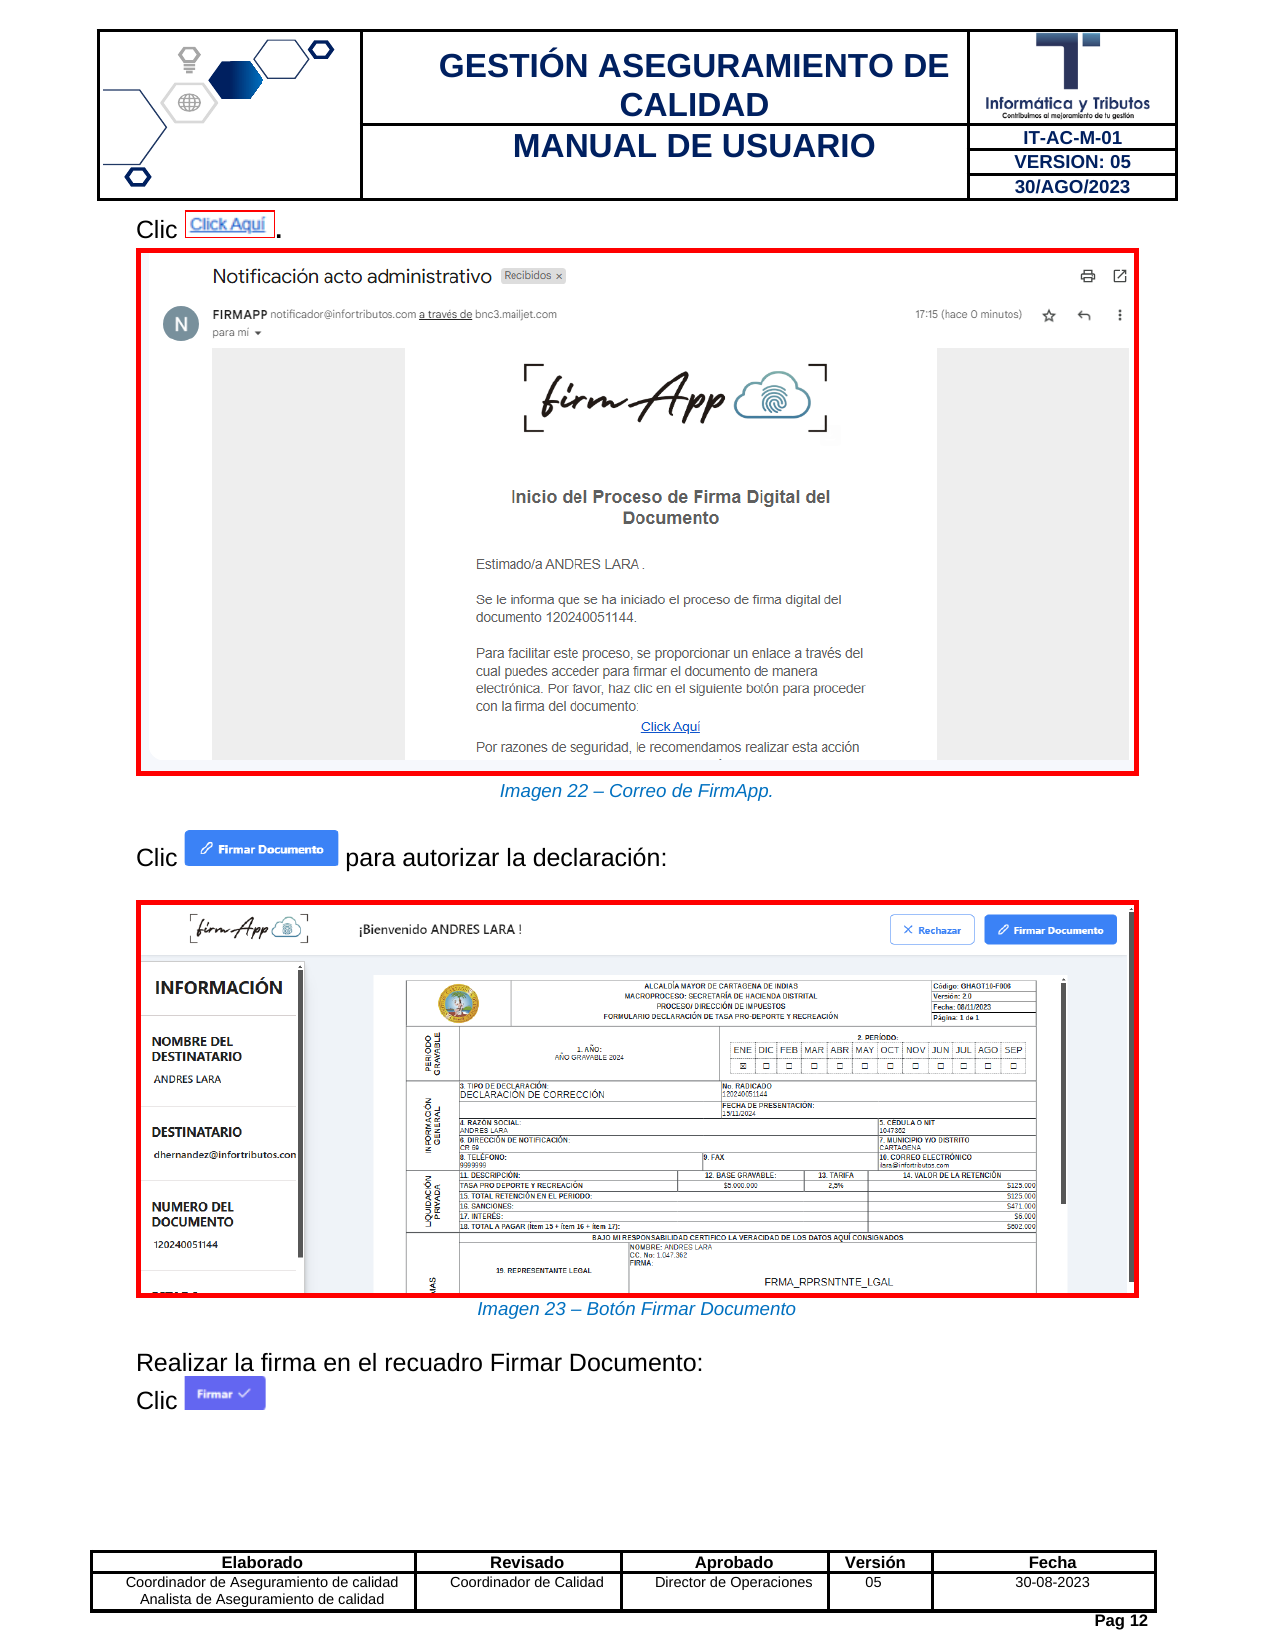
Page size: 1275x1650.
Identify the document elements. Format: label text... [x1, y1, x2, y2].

picture [141, 253, 1134, 771]
picture [985, 32, 1150, 120]
text Realizar la firma en el recuadro Firmar Documento: [136, 1348, 1139, 1377]
picture [184, 830, 339, 866]
text Clic [136, 1377, 1139, 1415]
text Clic . [136, 210, 1139, 244]
text Imagen 23 – Botón Firmar Documento [136, 1298, 1139, 1319]
text Imagen 22 – Correo de FirmApp. [136, 780, 1139, 802]
picture [184, 1376, 266, 1410]
picture [141, 905, 1134, 1293]
picture [186, 212, 274, 237]
text Clic para autorizar la declaración: [136, 830, 1139, 871]
